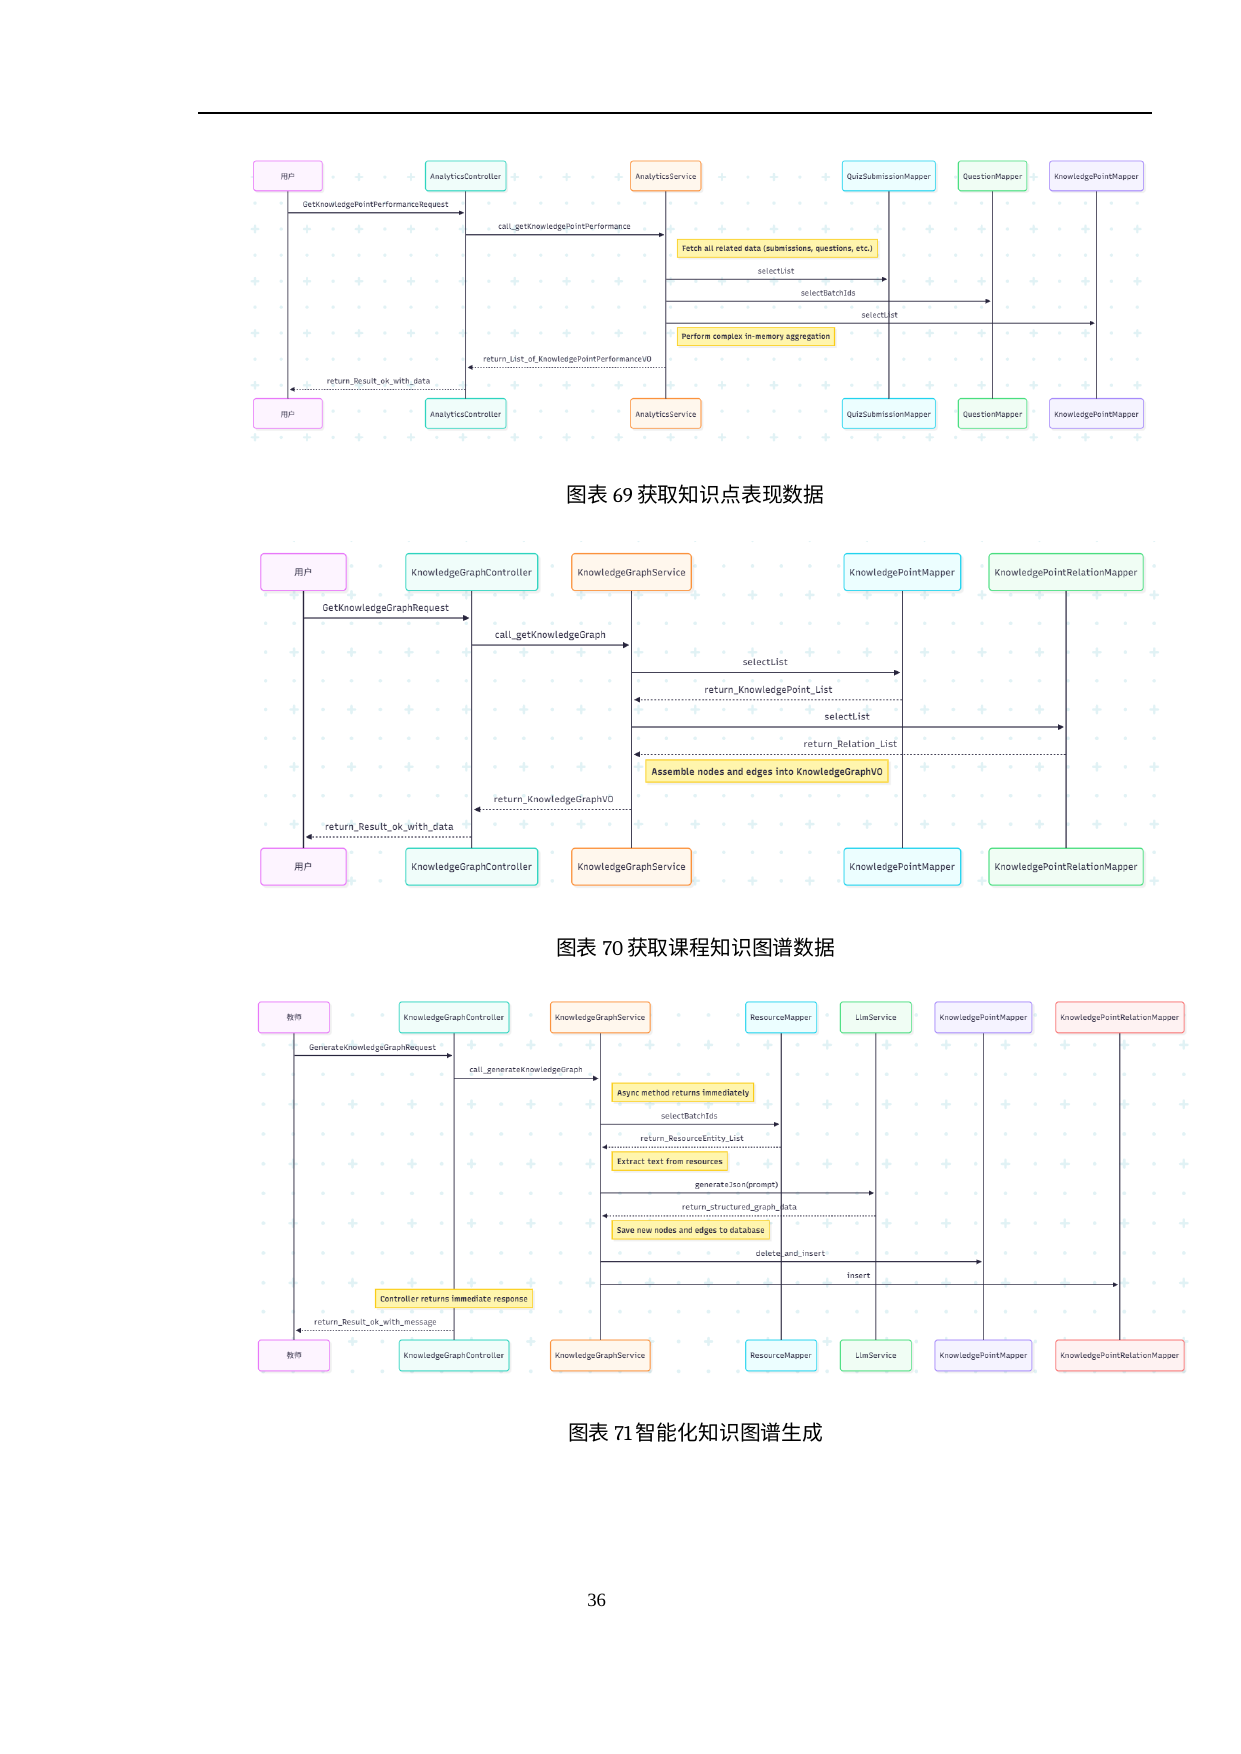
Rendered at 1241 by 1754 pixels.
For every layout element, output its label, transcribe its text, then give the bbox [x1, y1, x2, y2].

text 图表 69获取知识点表现数据 [198, 477, 1152, 509]
picture [247, 993, 1197, 1382]
text 图表 70获取课程知识图谱数据 [198, 930, 1152, 962]
text 图表 71智能化知识图谱生成 [198, 1415, 1152, 1447]
picture [247, 541, 1163, 899]
picture [248, 153, 1152, 442]
